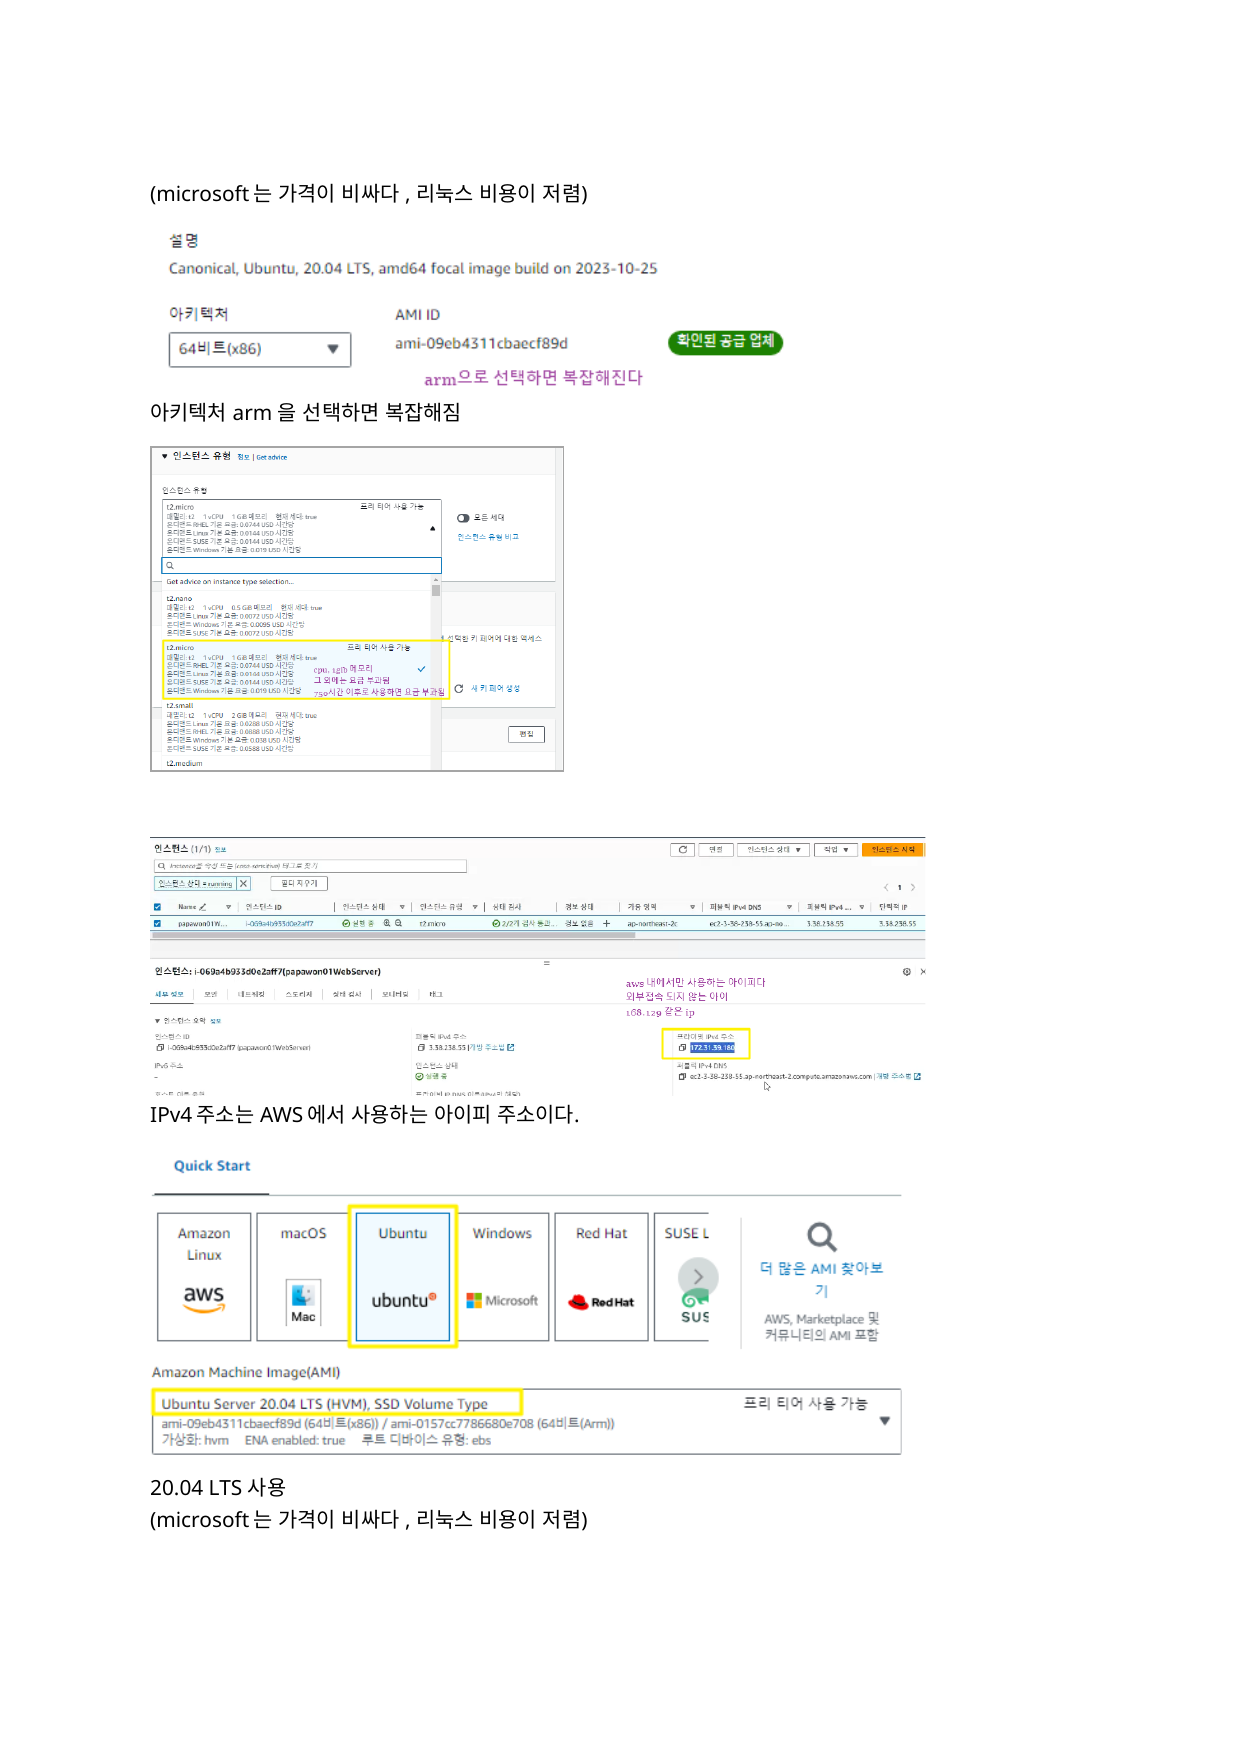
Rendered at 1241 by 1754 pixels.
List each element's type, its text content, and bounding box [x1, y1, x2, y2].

picture [150, 1147, 902, 1469]
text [150, 177, 1090, 207]
picture [150, 837, 926, 1096]
picture [150, 226, 805, 395]
picture [152, 448, 563, 770]
